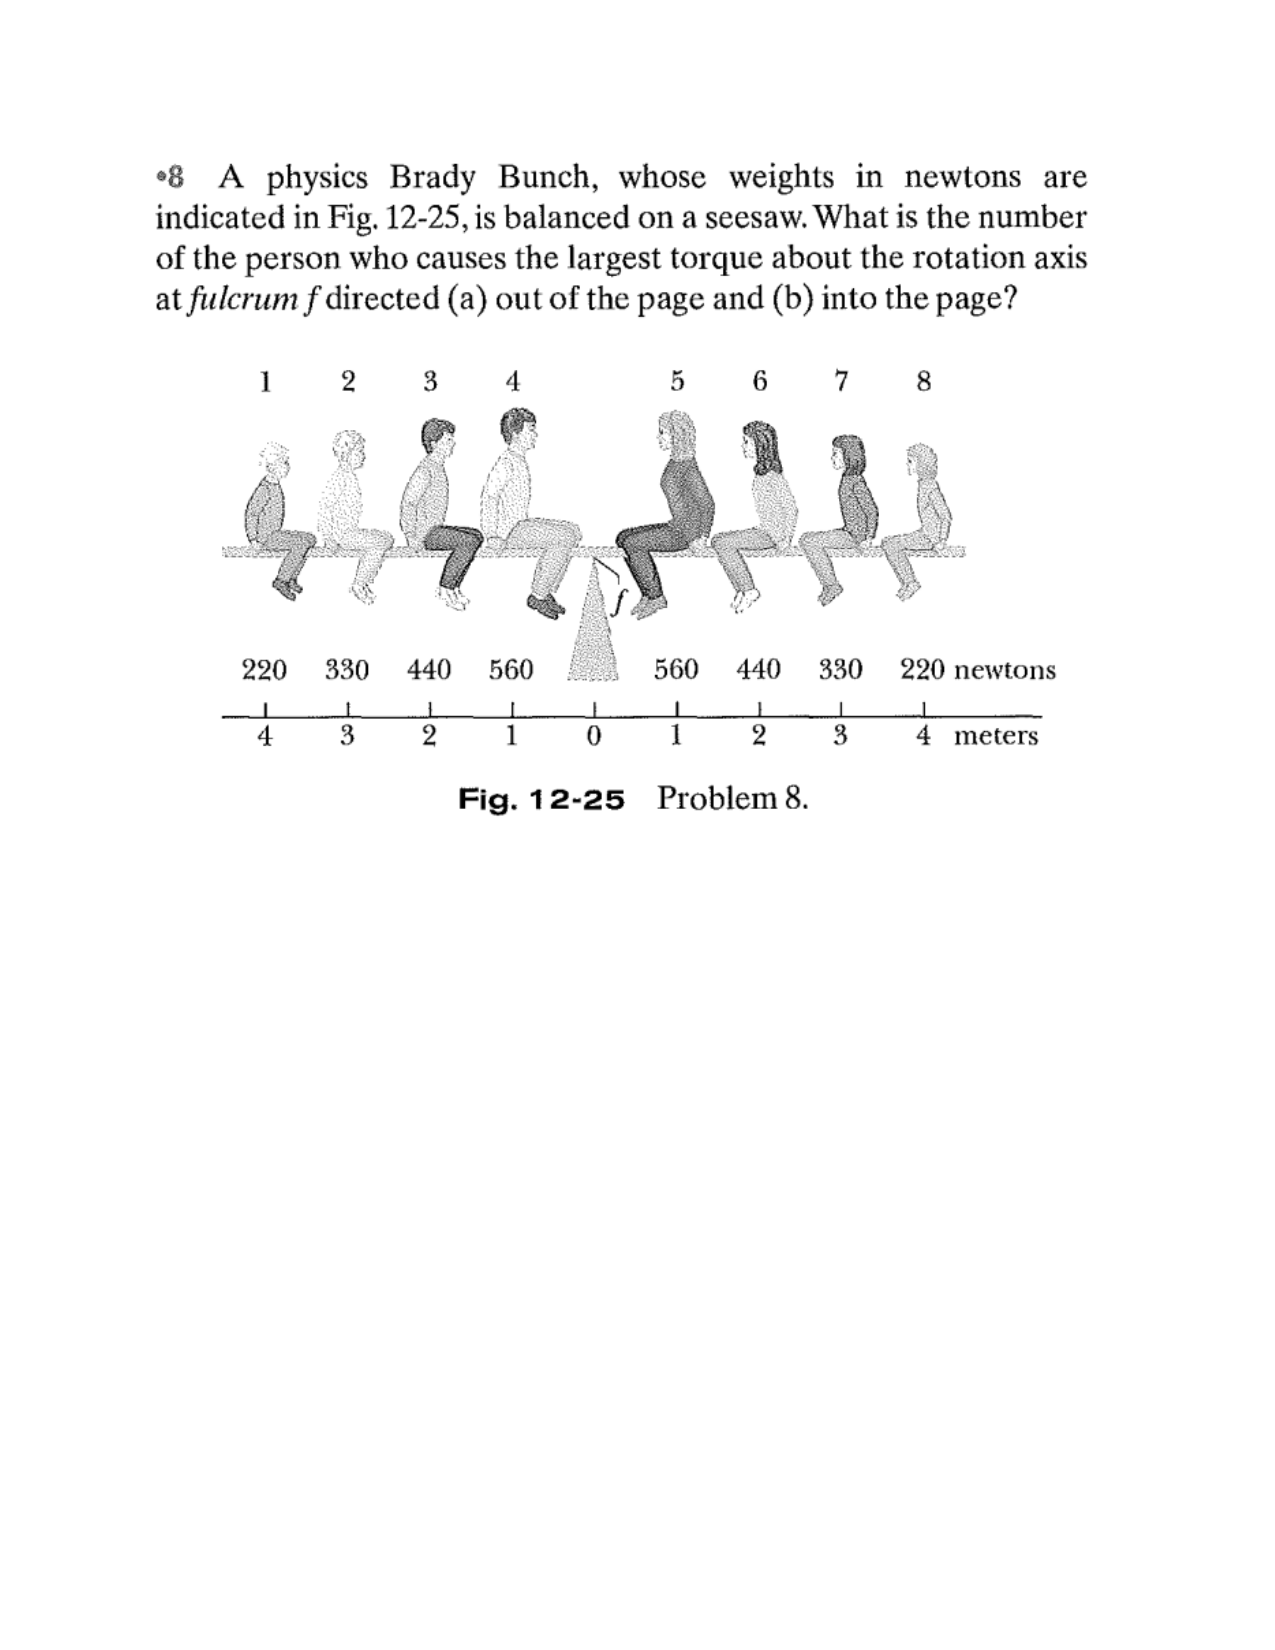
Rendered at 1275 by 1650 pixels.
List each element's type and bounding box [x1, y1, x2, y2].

picture [135, 150, 1110, 839]
